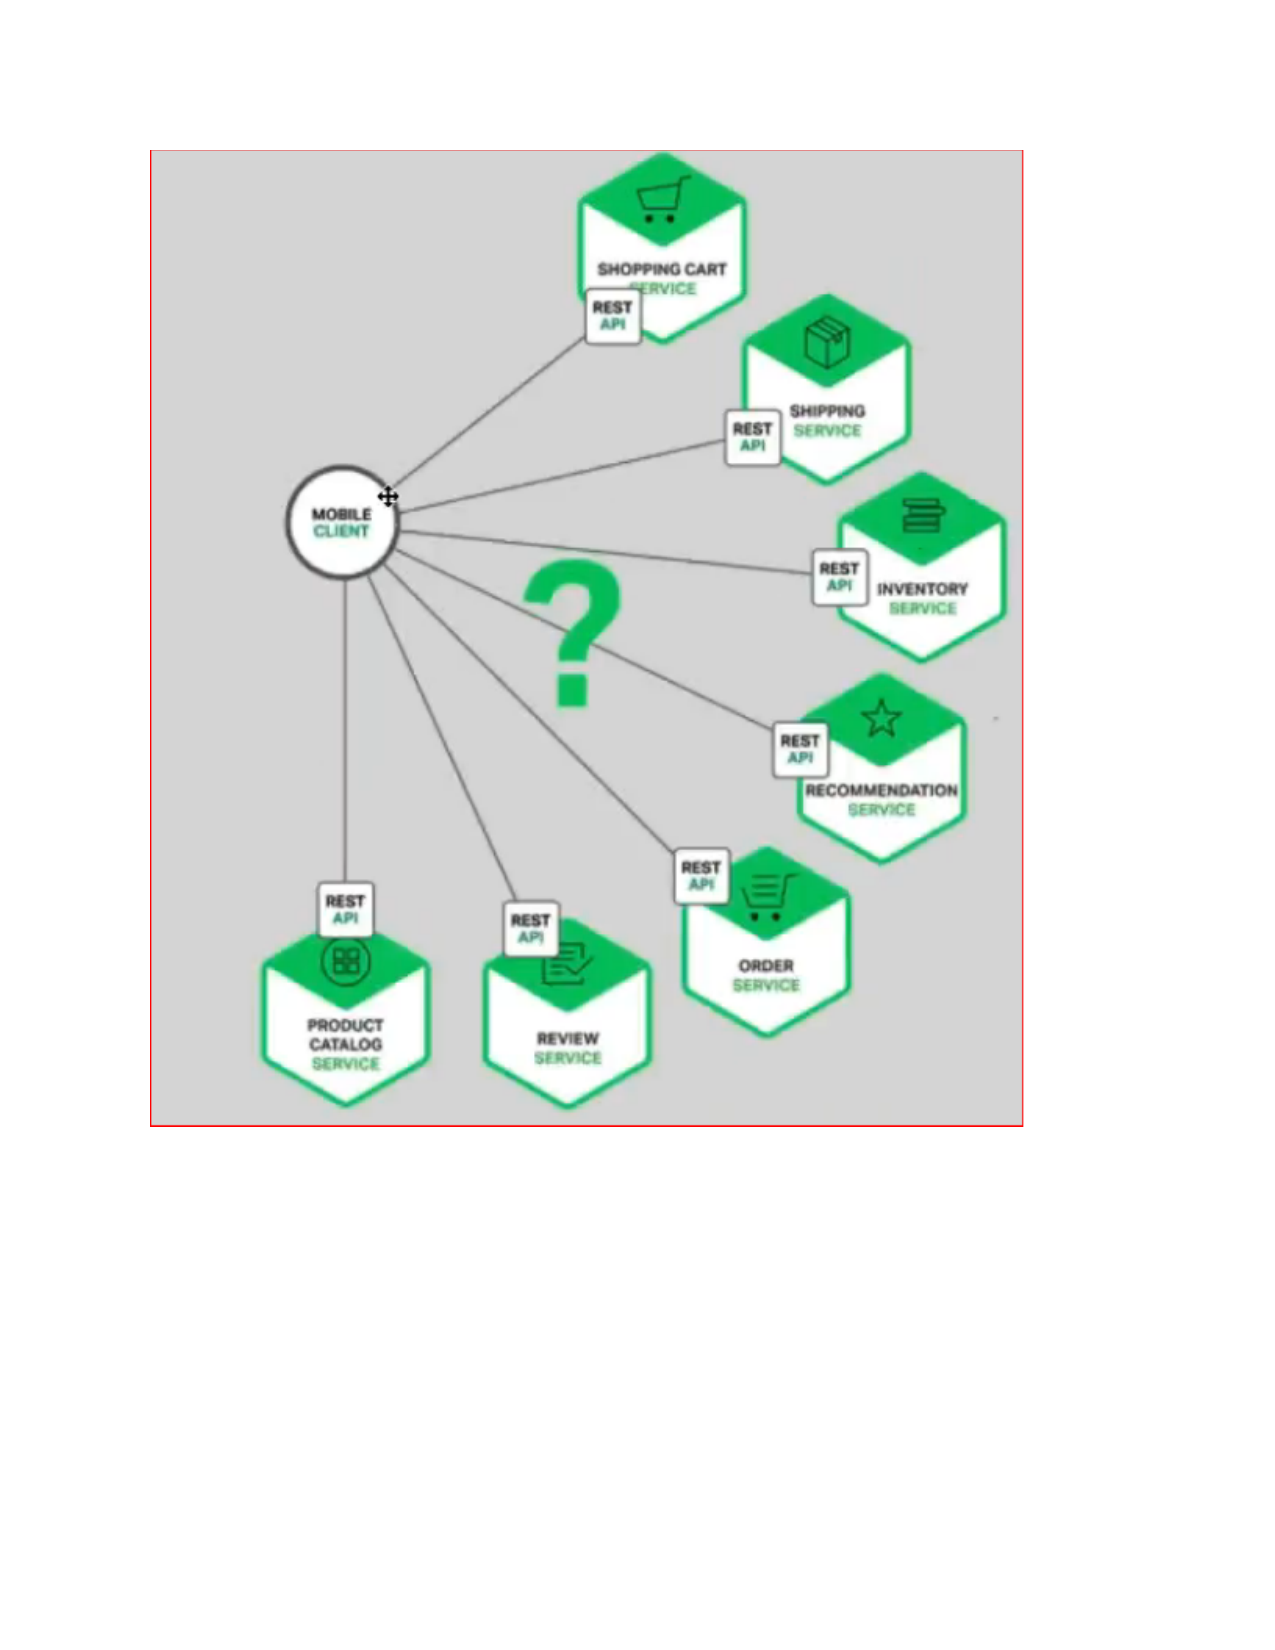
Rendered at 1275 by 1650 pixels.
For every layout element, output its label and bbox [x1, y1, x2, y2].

picture [150, 150, 1024, 1127]
